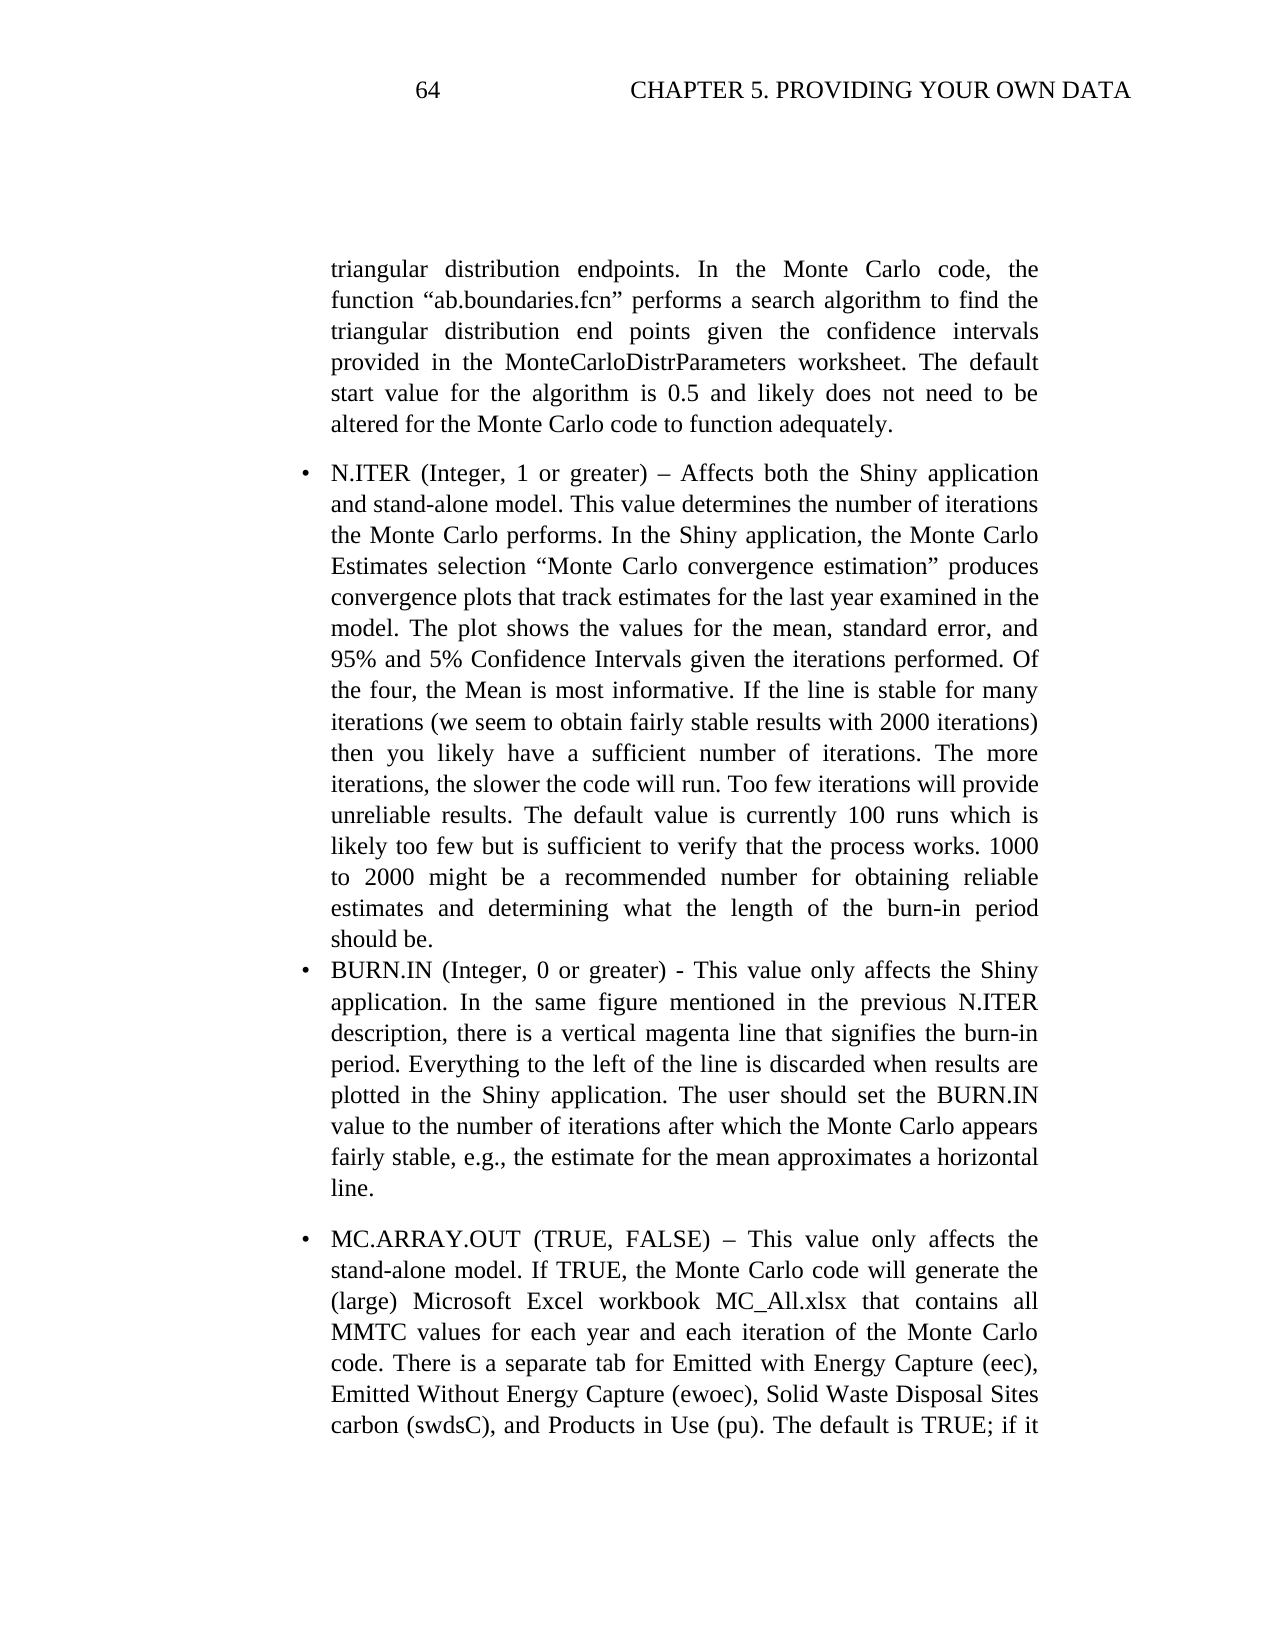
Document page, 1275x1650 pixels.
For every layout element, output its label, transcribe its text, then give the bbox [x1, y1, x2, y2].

list N.ITER (Integer, 1 or greater) – Affects both the Shiny application and stand-alone model. This value determines the number of iterations the Monte Carlo performs. In the Shiny application, the Monte Carlo Estimates selection “Monte Carlo convergence estimation” produces convergence plots that track estimates for the last year examined in the model. The plot shows the values for the mean, standard error, and 95% and 5% Confidence Intervals given the iterations performed. Of the four, the Mean is most informative. If the line is stable for many iterations (we seem to obtain fairly stable results with 2000 iterations) then you likely have a sufficient number of iterations. The more iterations, the slower the code will run. Too few iterations will provide unreliable results. The default value is currently 100 runs which is likely too few but is sufficient to verify that the process works. 1000 to 2000 might be a recommended number for obtaining reliable estimates and determining what the length of the burn-in period should be. [301, 458, 1039, 953]
list BURN.IN (Integer, 0 or greater) - This value only affects the Shiny application. In the same figure mentioned in the previous N.ITER description, there is a vertical magenta line that signifies the burn-in period. Everything to the left of the line is discarded when results are plotted in the Shiny application. The user should set the BURN.IN value to the number of iterations after which the Monte Carlo appears fairly stable, e.g., the estimate for the mean approximates a horizontal line. [301, 956, 1039, 1202]
